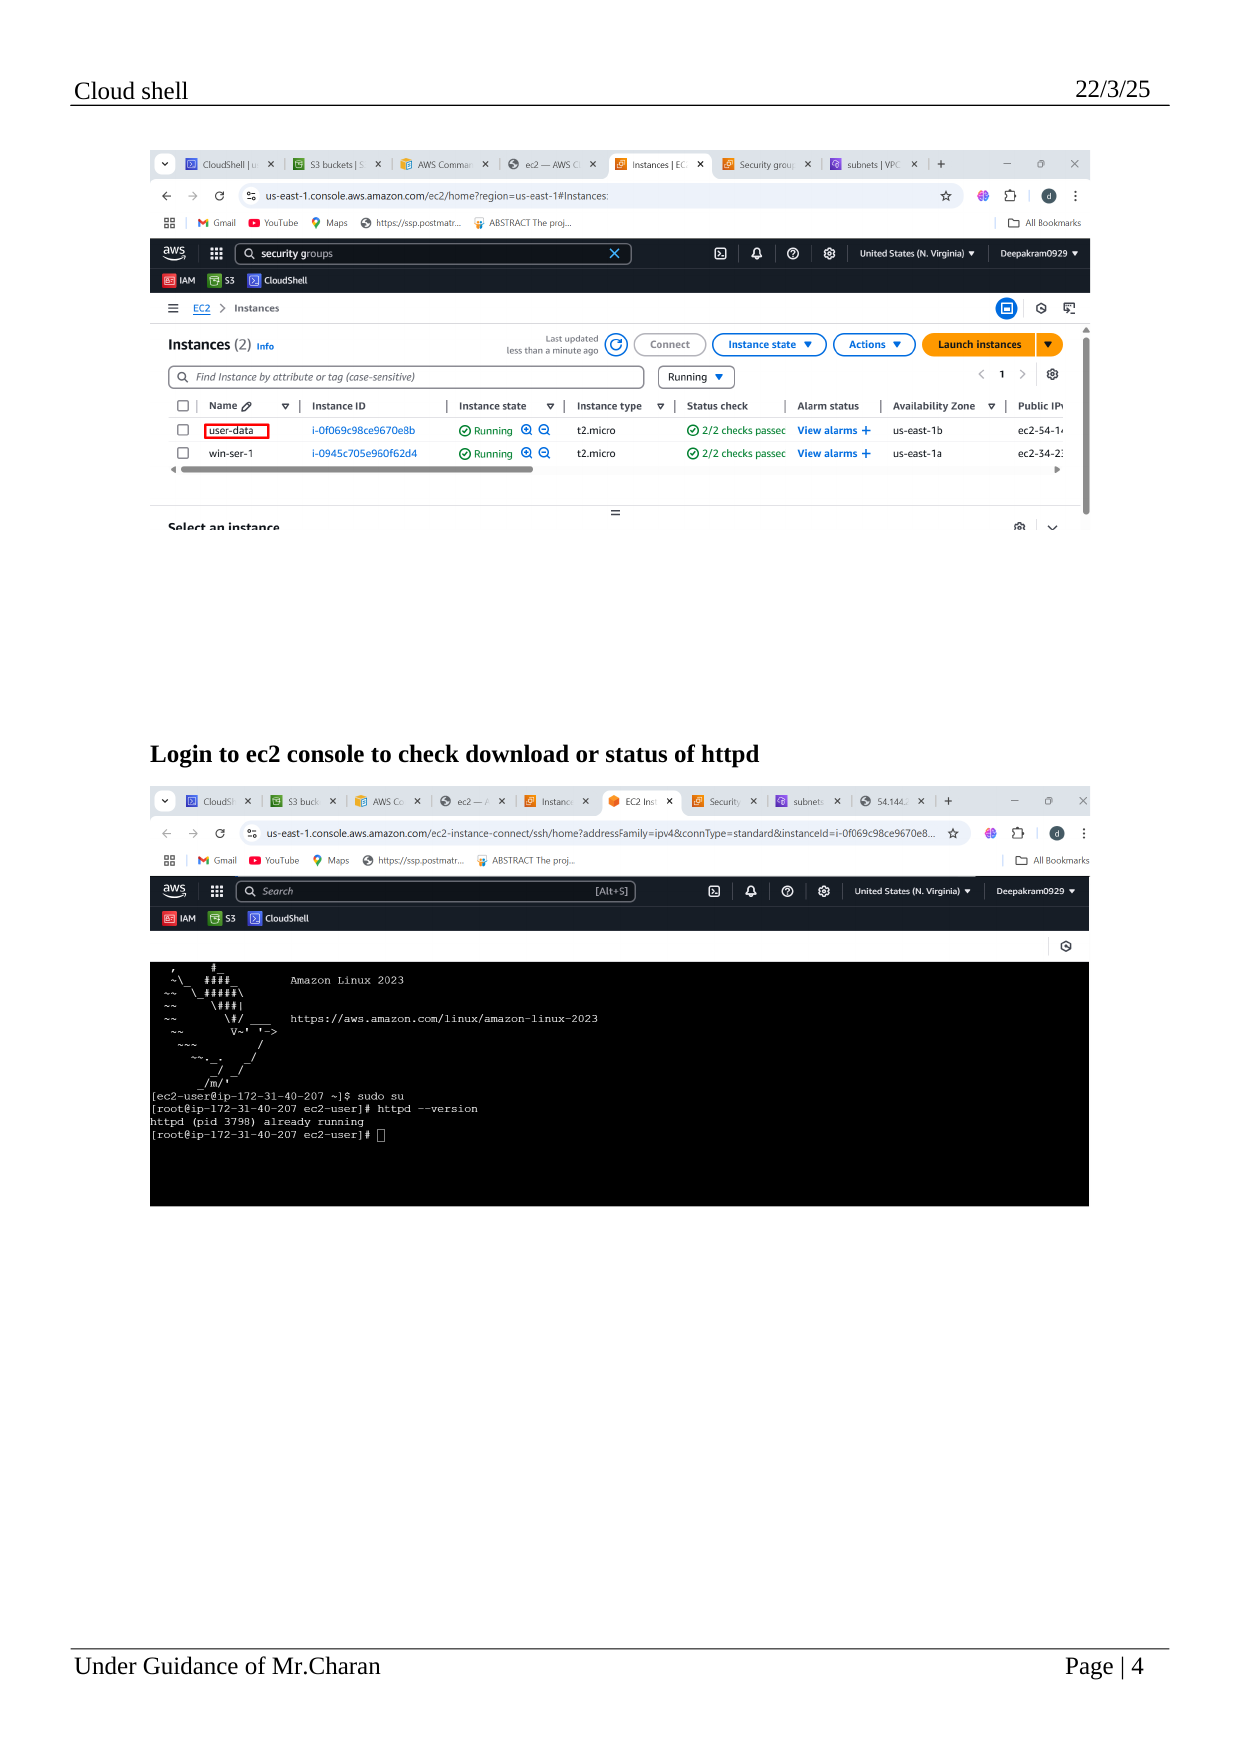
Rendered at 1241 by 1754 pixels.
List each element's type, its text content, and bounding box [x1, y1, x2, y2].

picture [150, 150, 1091, 530]
picture [150, 786, 1091, 1207]
text Login to ec2 console to check download or status of httpd [150, 739, 1090, 768]
